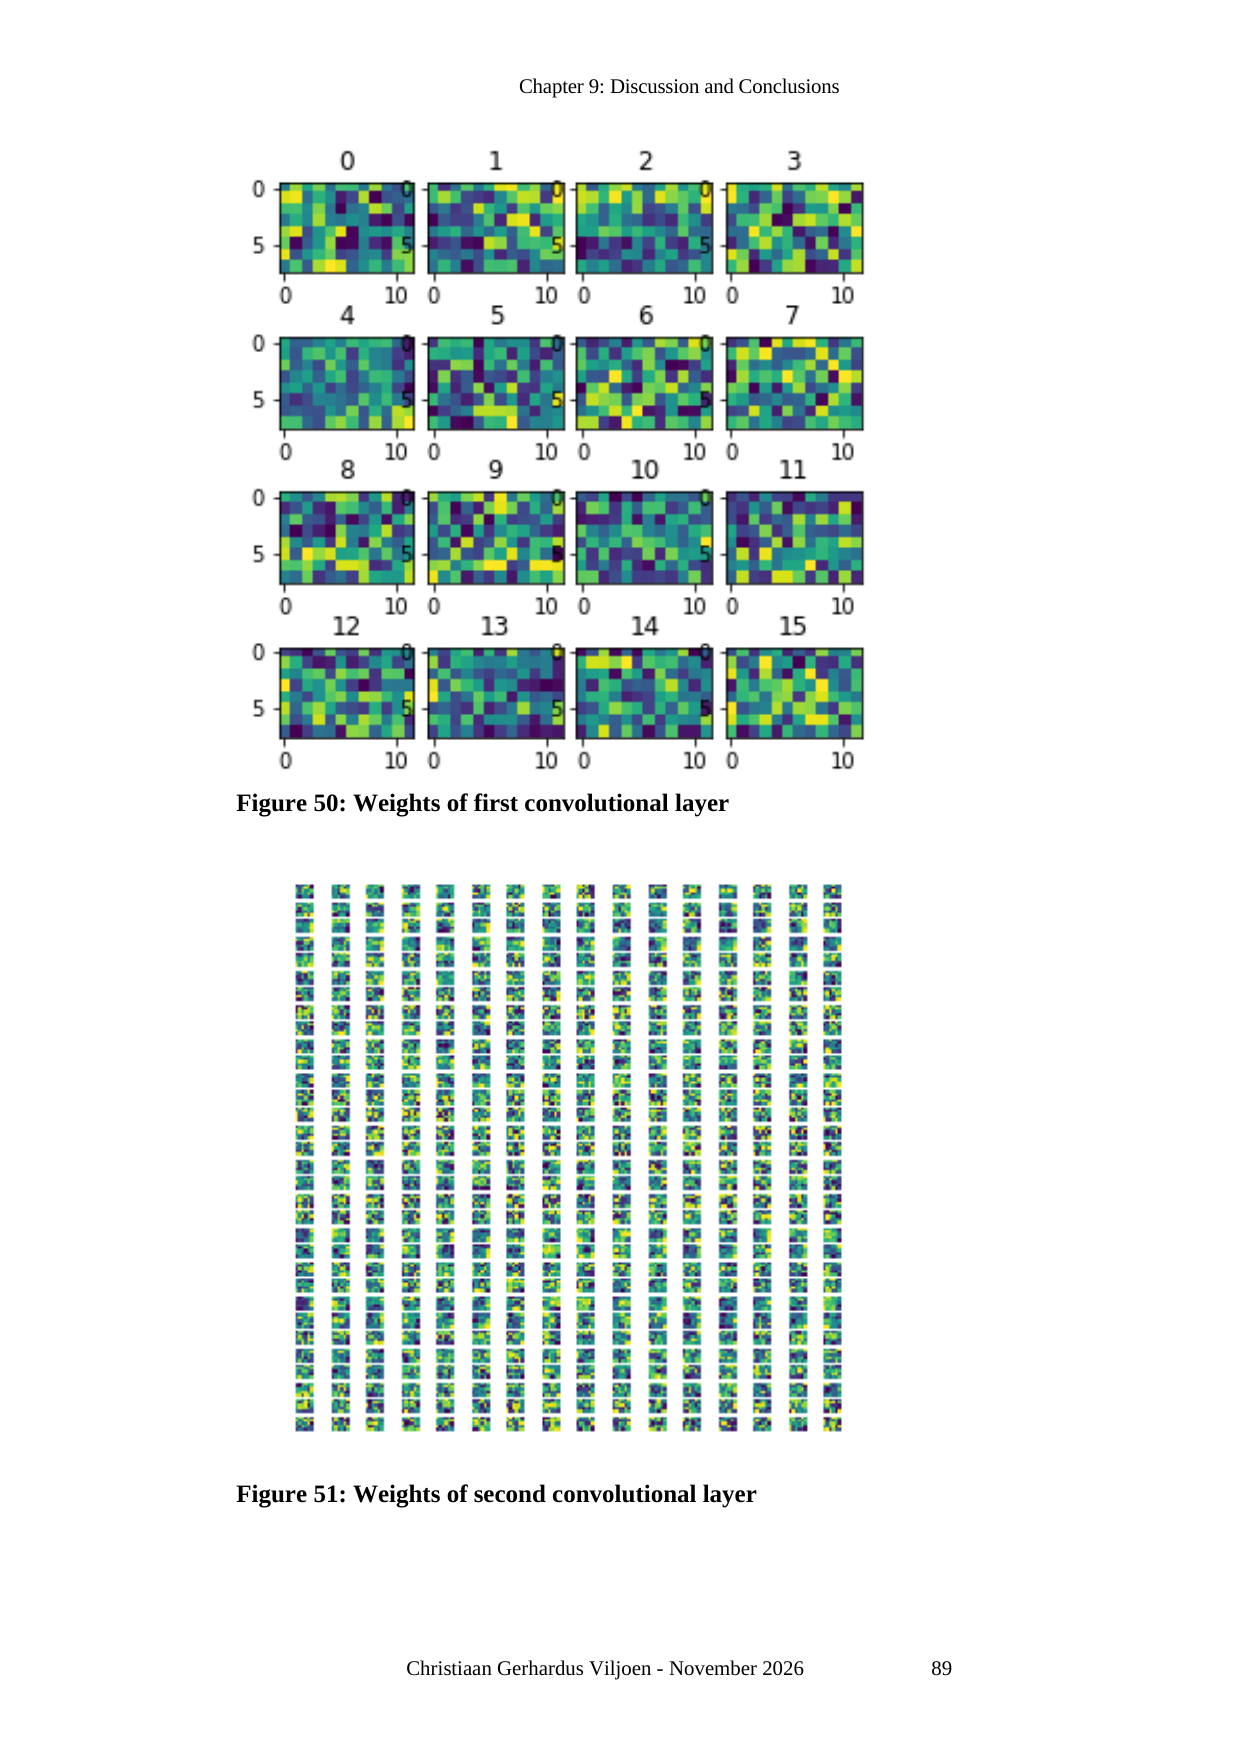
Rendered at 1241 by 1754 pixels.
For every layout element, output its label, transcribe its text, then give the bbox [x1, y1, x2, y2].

text Figure 51: Weights of second convolutional layer [236, 1479, 1122, 1508]
text Figure 50: Weights of first convolutional layer [236, 788, 1122, 816]
picture [236, 135, 883, 788]
picture [236, 866, 860, 1480]
